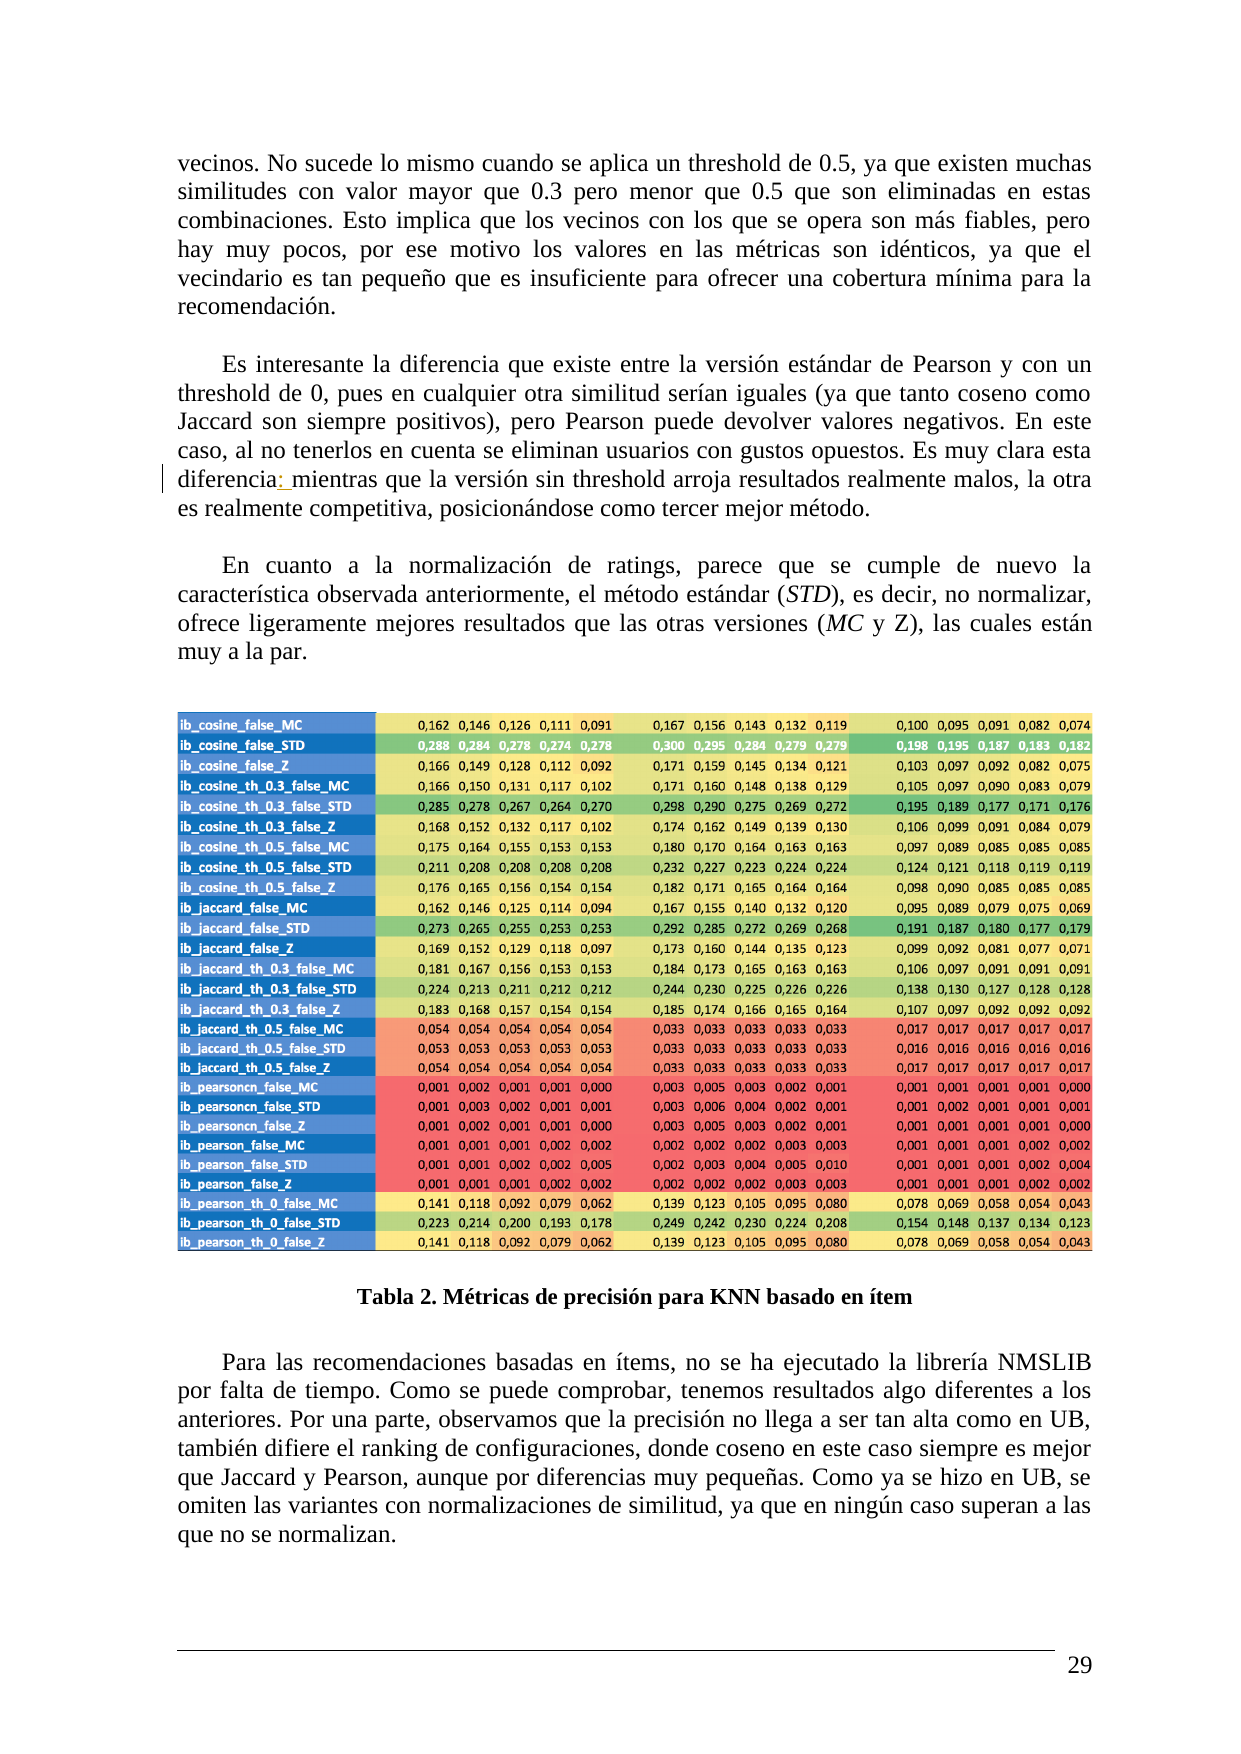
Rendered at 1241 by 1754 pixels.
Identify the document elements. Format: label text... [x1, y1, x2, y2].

text Para las recomendaciones basadas en ítems, no se ha ejecutado la librería NMSLIB por falta de tiempo. Como se puede comprobar, tenemos resultados algo diferentes a los anteriores. Por una parte, observamos que la precisión no llega a ser tan alta como en UB, también difiere el ranking de configuraciones, donde coseno en este caso siempre es mejor que Jaccard y Pearson, aunque por diferencias muy pequeñas. Como ya se hizo en UB, se omiten las variantes con normalizaciones de similitud, ya que en ningún caso superan a las que no se normalizan. [177, 1347, 1092, 1548]
text En cuanto a la normalización de ratings, parece que se cumple de nuevo la característica observada anteriormente, el método estándar (STD), es decir, no normalizar, ofrece ligeramente mejores resultados que las otras versiones (MC y Z), las cuales están muy a la par. [177, 550, 1092, 665]
picture [177, 712, 1093, 1251]
text Es interesante la diferencia que existe entre la versión estándar de Pearson y con un threshold de 0, pues en cualquier otra similitud serían iguales (ya que tanto coseno como Jaccard son siempre positivos), pero Pearson puede devolver valores negativos. En este caso, al no tenerlos en cuenta se eliminan usuarios con gustos opuestos. Es muy clara esta diferenciamientras que la versión sin threshold arroja resultados realmente malos, la otra es realmente competitiva, posicionándose como tercer mejor método. [177, 349, 1092, 521]
text Tabla 2. Métricas de precisión para KNN basado en ítem [177, 1283, 1092, 1309]
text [177, 148, 1092, 320]
